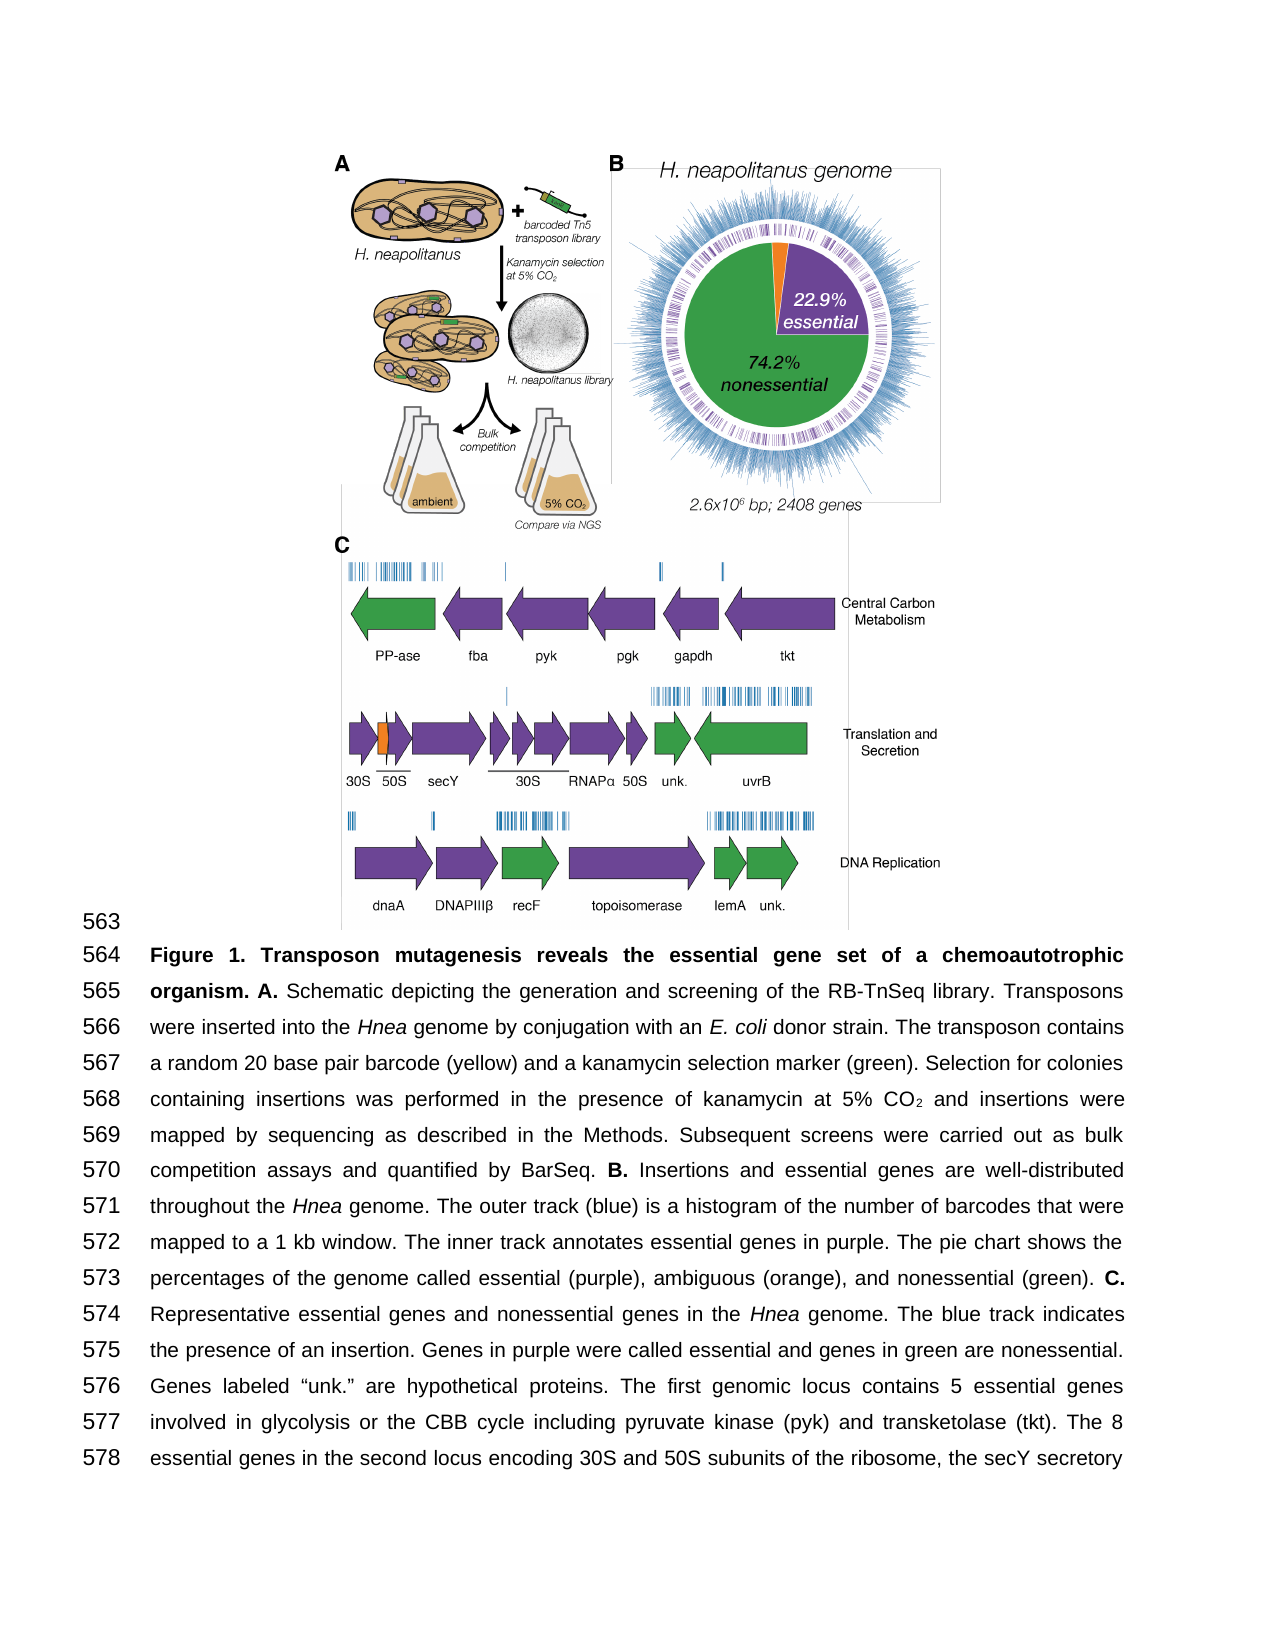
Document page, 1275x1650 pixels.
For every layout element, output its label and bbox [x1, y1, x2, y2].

text [150, 943, 1125, 1470]
picture [331, 150, 944, 930]
